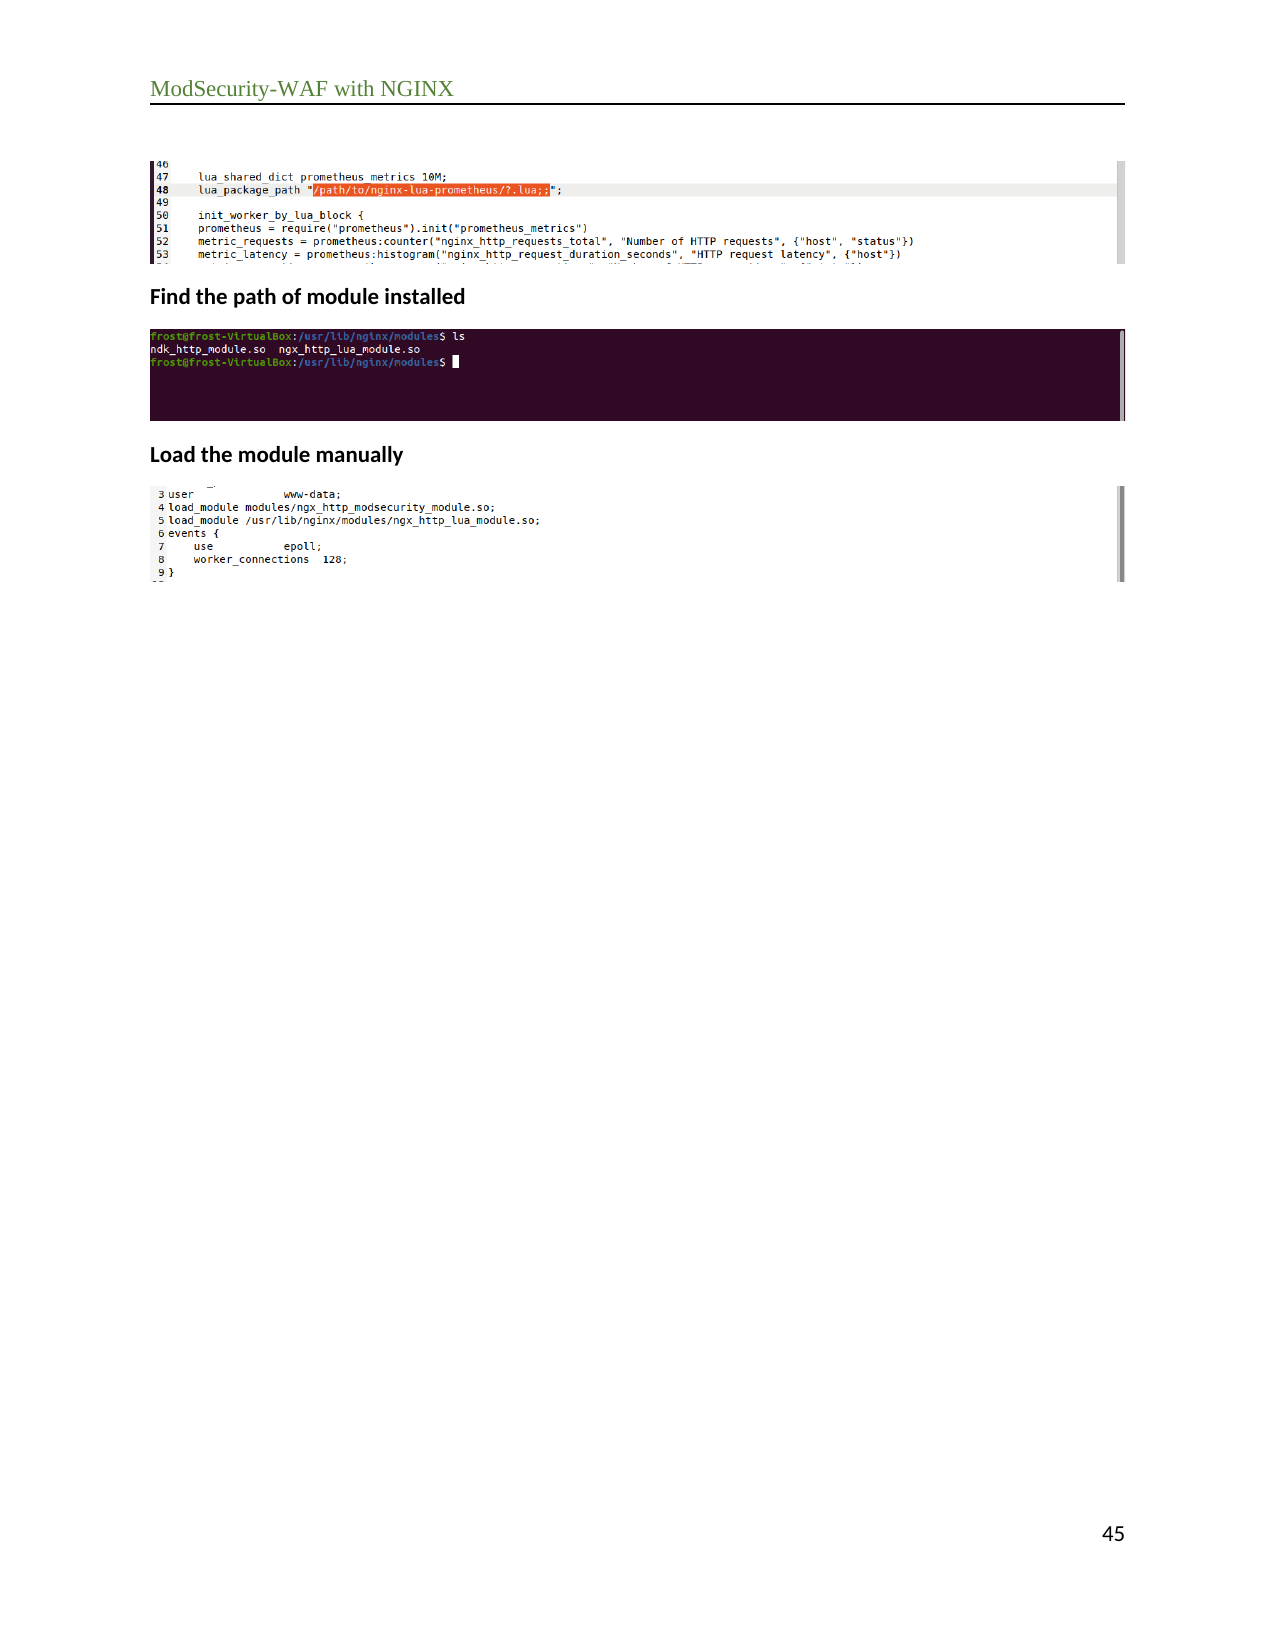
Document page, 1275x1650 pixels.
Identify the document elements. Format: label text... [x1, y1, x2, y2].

picture [150, 161, 1125, 264]
picture [150, 486, 1125, 582]
text Load the module manually [150, 440, 1125, 468]
text Find the path of module installed [150, 282, 1125, 310]
picture [150, 329, 1125, 421]
